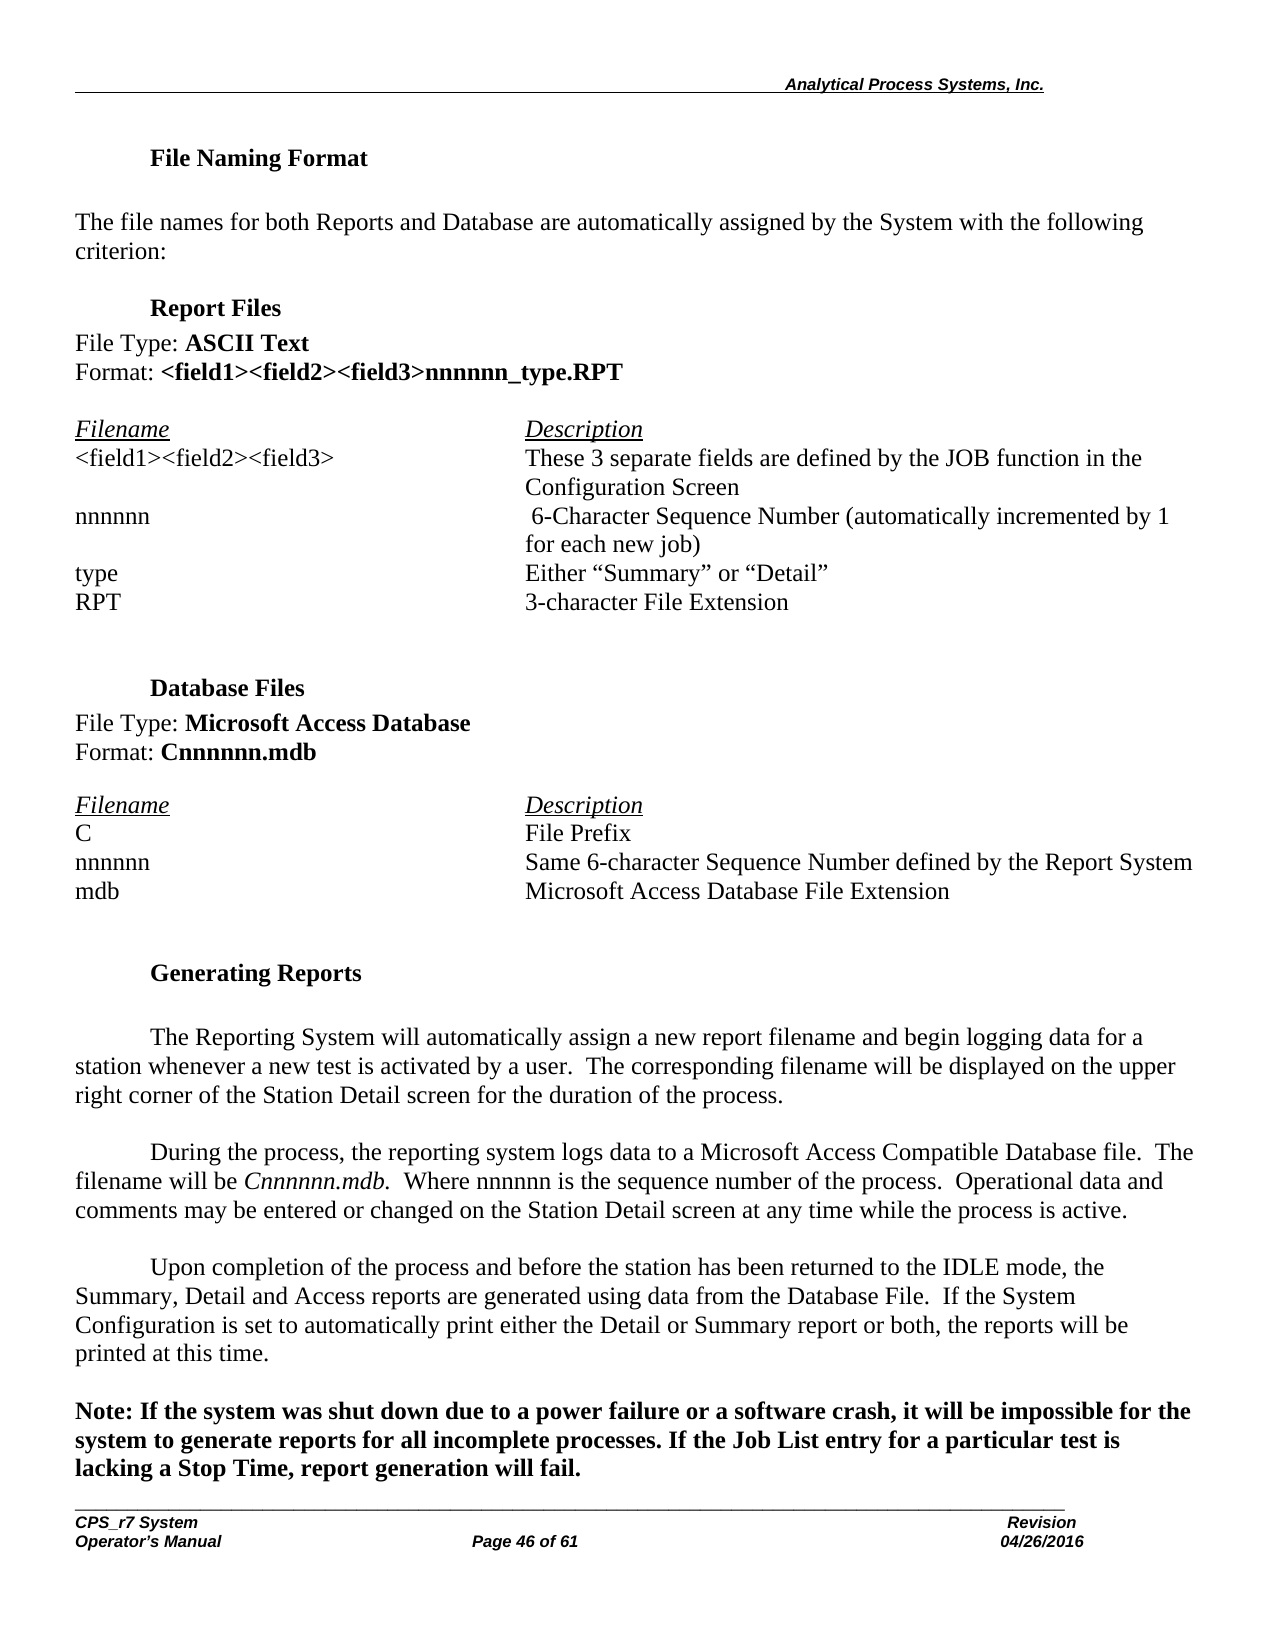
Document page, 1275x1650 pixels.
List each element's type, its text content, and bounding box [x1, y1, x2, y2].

text File Type: ASCII Text [75, 328, 1200, 357]
text File Type: Microsoft Access Database [75, 708, 1200, 737]
text Format: <field1><field2><field3>nnnnnn_type.RPT [75, 357, 1200, 386]
text C File Prefix [75, 818, 1200, 847]
text Note: If the system was shut down due to a power failure or a software crash, it will be impossible for the system to generate reports for all incomplete processes. If the Job List entry for a particular test is lacking a Stop Time, report generation will fail. [75, 1396, 1200, 1482]
subtitle Report Files [150, 293, 1200, 322]
text During the process, the reporting system logs data to a Microsoft Access Compatible Database file. The filename will be Cnnnnnn.mdb. Where nnnnnn is the sequence number of the process. Operational data and comments may be entered or changed on the Station Detail screen at any time while the process is active. [75, 1137, 1200, 1223]
text nnnnnn 6-Character Sequence Number (automatically incremented by 1 for each new job) [75, 501, 1200, 558]
text Filename Description [75, 790, 1200, 818]
text Upon completion of the process and before the station has been returned to the IDLE mode, the Summary, Detail and Access reports are generated using data from the Database File. If the System Configuration is set to automatically print either the Detail or Summary report or both, the reports will be printed at this time. [75, 1252, 1200, 1367]
text mdb Microsoft Access Database File Extension [75, 876, 1200, 905]
text <field1><field2><field3> These 3 separate fields are defined by the JOB function in the Configuration Screen [75, 443, 1200, 501]
text RPT 3-character File Extension [75, 587, 1200, 616]
subtitle Format: Cnnnnnn.mdb [75, 737, 1200, 766]
text nnnnnn Same 6-character Sequence Number defined by the Report System [75, 847, 1200, 876]
text type Either “Summary” or “Detail” [75, 558, 1200, 587]
text The Reporting System will automatically assign a new report filename and begin logging data for a station whenever a new test is activated by a user. The corresponding filename will be displayed on the upper right corner of the Station Detail screen for the duration of the process. [75, 1022, 1200, 1108]
text Filename Description [75, 414, 1200, 443]
text The file names for both Reports and Database are automatically assigned by the System with the following criterion: [75, 207, 1200, 264]
subtitle Generating Reports [75, 958, 1200, 987]
subtitle File Naming Format [75, 143, 1200, 172]
subtitle Database Files [150, 673, 1200, 702]
